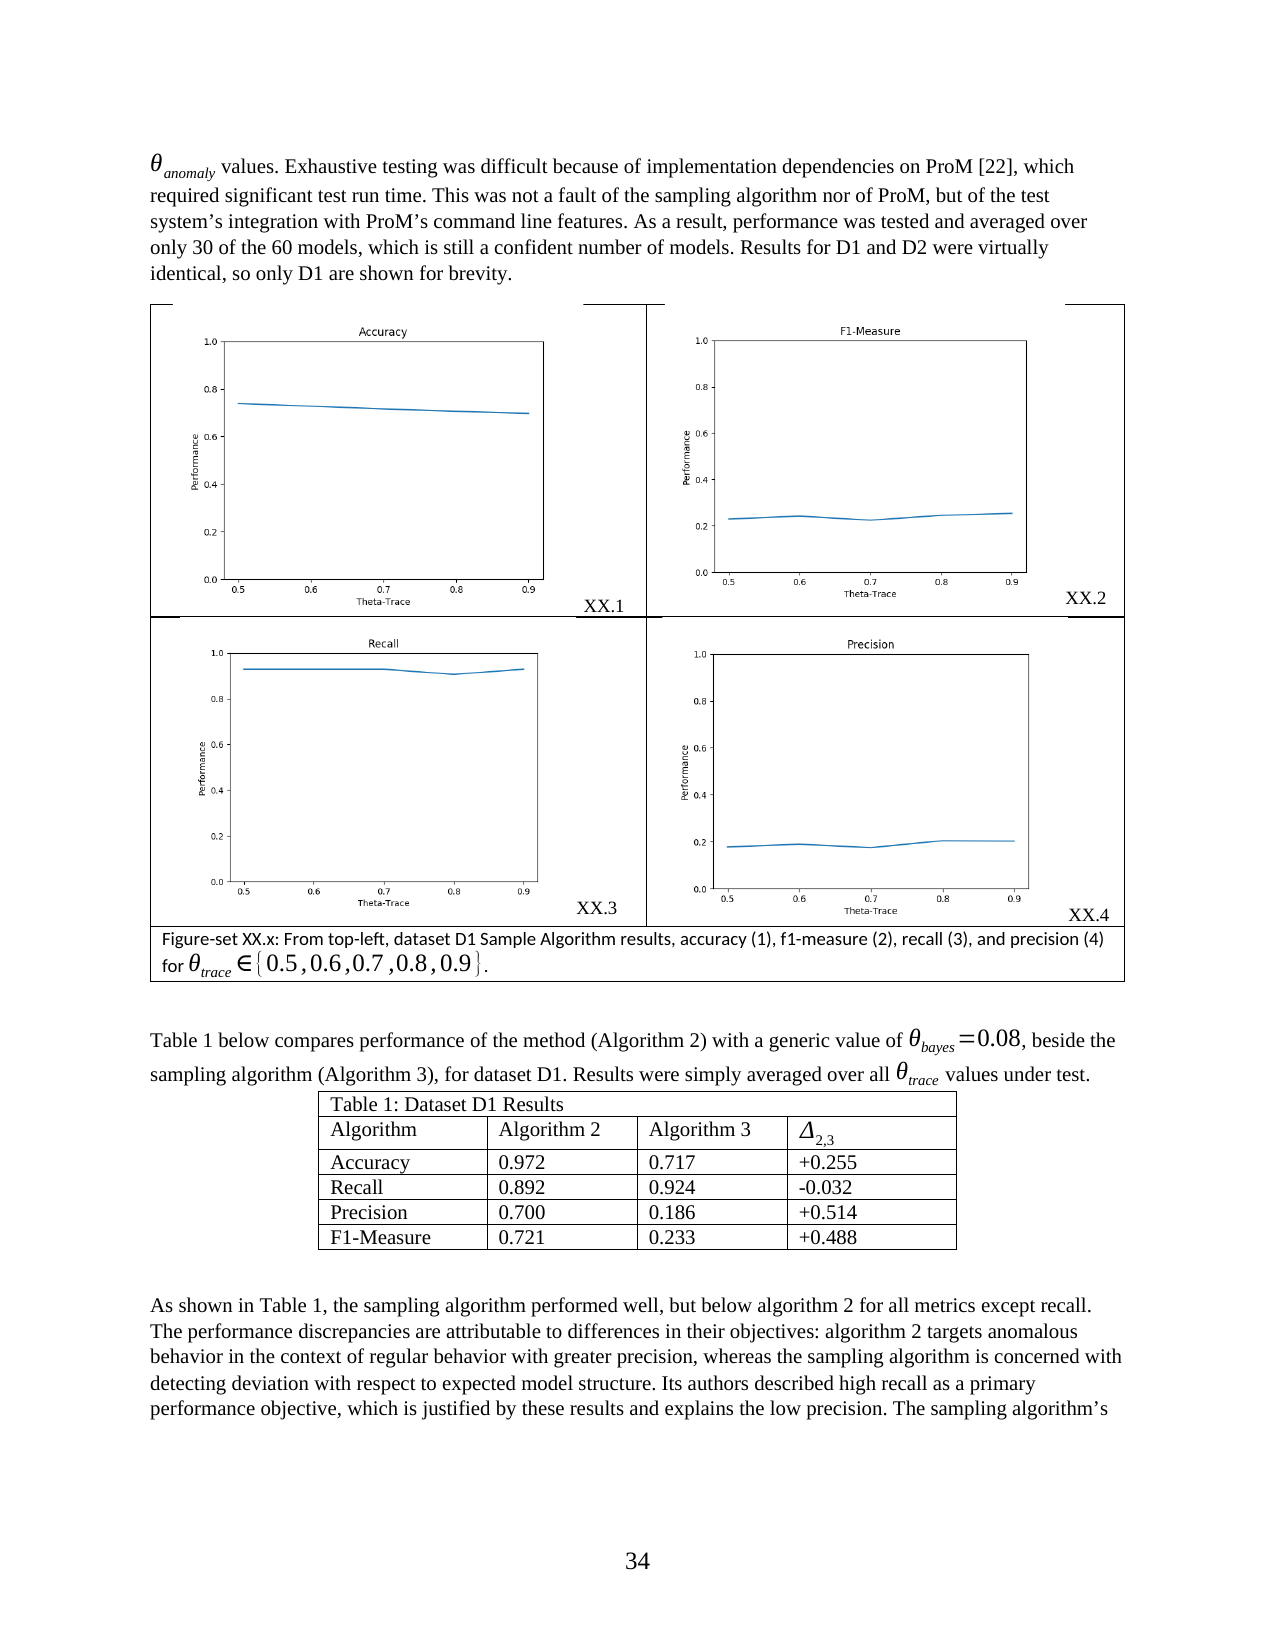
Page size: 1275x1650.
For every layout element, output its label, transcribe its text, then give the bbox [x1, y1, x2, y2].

table_header XX.1 [151, 305, 646, 616]
table_cell 0.717 [638, 1150, 787, 1174]
table_cell 0.721 [488, 1225, 637, 1249]
picture [180, 617, 577, 914]
picture [664, 304, 1066, 605]
table_cell 0.186 [638, 1200, 787, 1224]
text Table 1 below compares performance of the method (Algorithm 2) with a generic value of , beside the sampling algorithm (Algorithm 3), for dataset D1. Results were simply averaged over all values under test. [150, 1024, 1125, 1089]
table_cell -0.032 [788, 1175, 956, 1199]
picture [172, 304, 584, 613]
table_cell +0.488 [788, 1225, 956, 1249]
table_cell F1-Measure [319, 1225, 487, 1249]
table_header Table 1: Dataset D1 Results [319, 1092, 956, 1116]
table_header XX.2 [647, 305, 1124, 616]
picture [662, 617, 1068, 922]
table_cell XX.4 [647, 618, 1124, 926]
table_cell XX.3 [151, 618, 646, 926]
table_cell Recall [319, 1175, 487, 1199]
table_cell 0.892 [488, 1175, 637, 1199]
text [150, 150, 1125, 285]
table_cell +0.514 [788, 1200, 956, 1224]
table_cell Precision [319, 1200, 487, 1224]
table_cell 0.924 [638, 1175, 787, 1199]
table_cell Algorithm [319, 1117, 487, 1148]
table_cell +0.255 [788, 1150, 956, 1174]
table_cell 0.972 [488, 1150, 637, 1174]
table_cell 0.700 [488, 1200, 637, 1224]
table_cell 0.233 [638, 1225, 787, 1249]
table_cell Accuracy [319, 1150, 487, 1174]
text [150, 1293, 1125, 1420]
table_cell Algorithm 2 [488, 1117, 637, 1148]
table_cell Algorithm 3 [638, 1117, 787, 1148]
table_cell Figure-set XX.x: From top-left, dataset D1 Sample Algorithm results, accuracy (1), f1-measure (2), recall (3), and precision (4) for . [151, 927, 1124, 981]
table_cell [788, 1117, 956, 1148]
